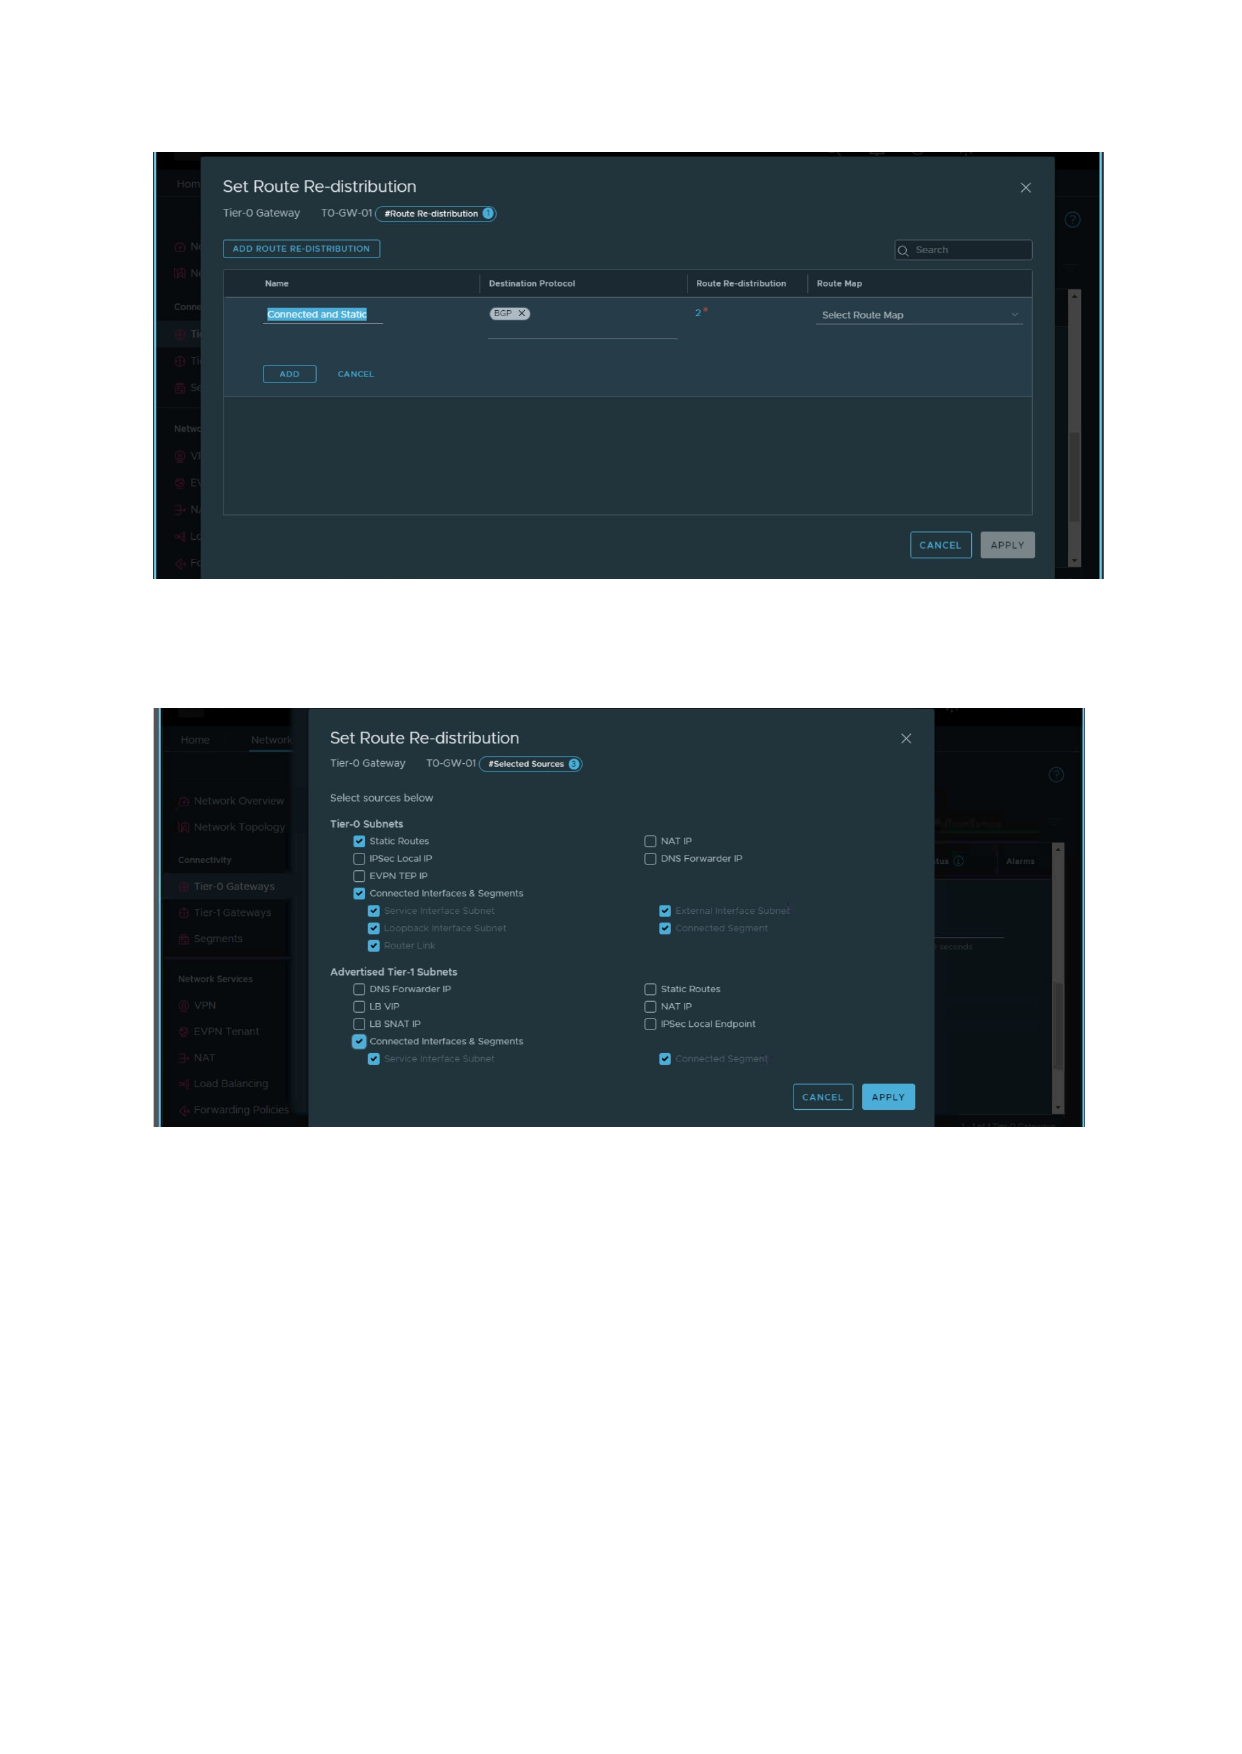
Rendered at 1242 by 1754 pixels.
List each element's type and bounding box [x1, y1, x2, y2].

picture [153, 152, 1104, 579]
picture [153, 708, 1085, 1127]
